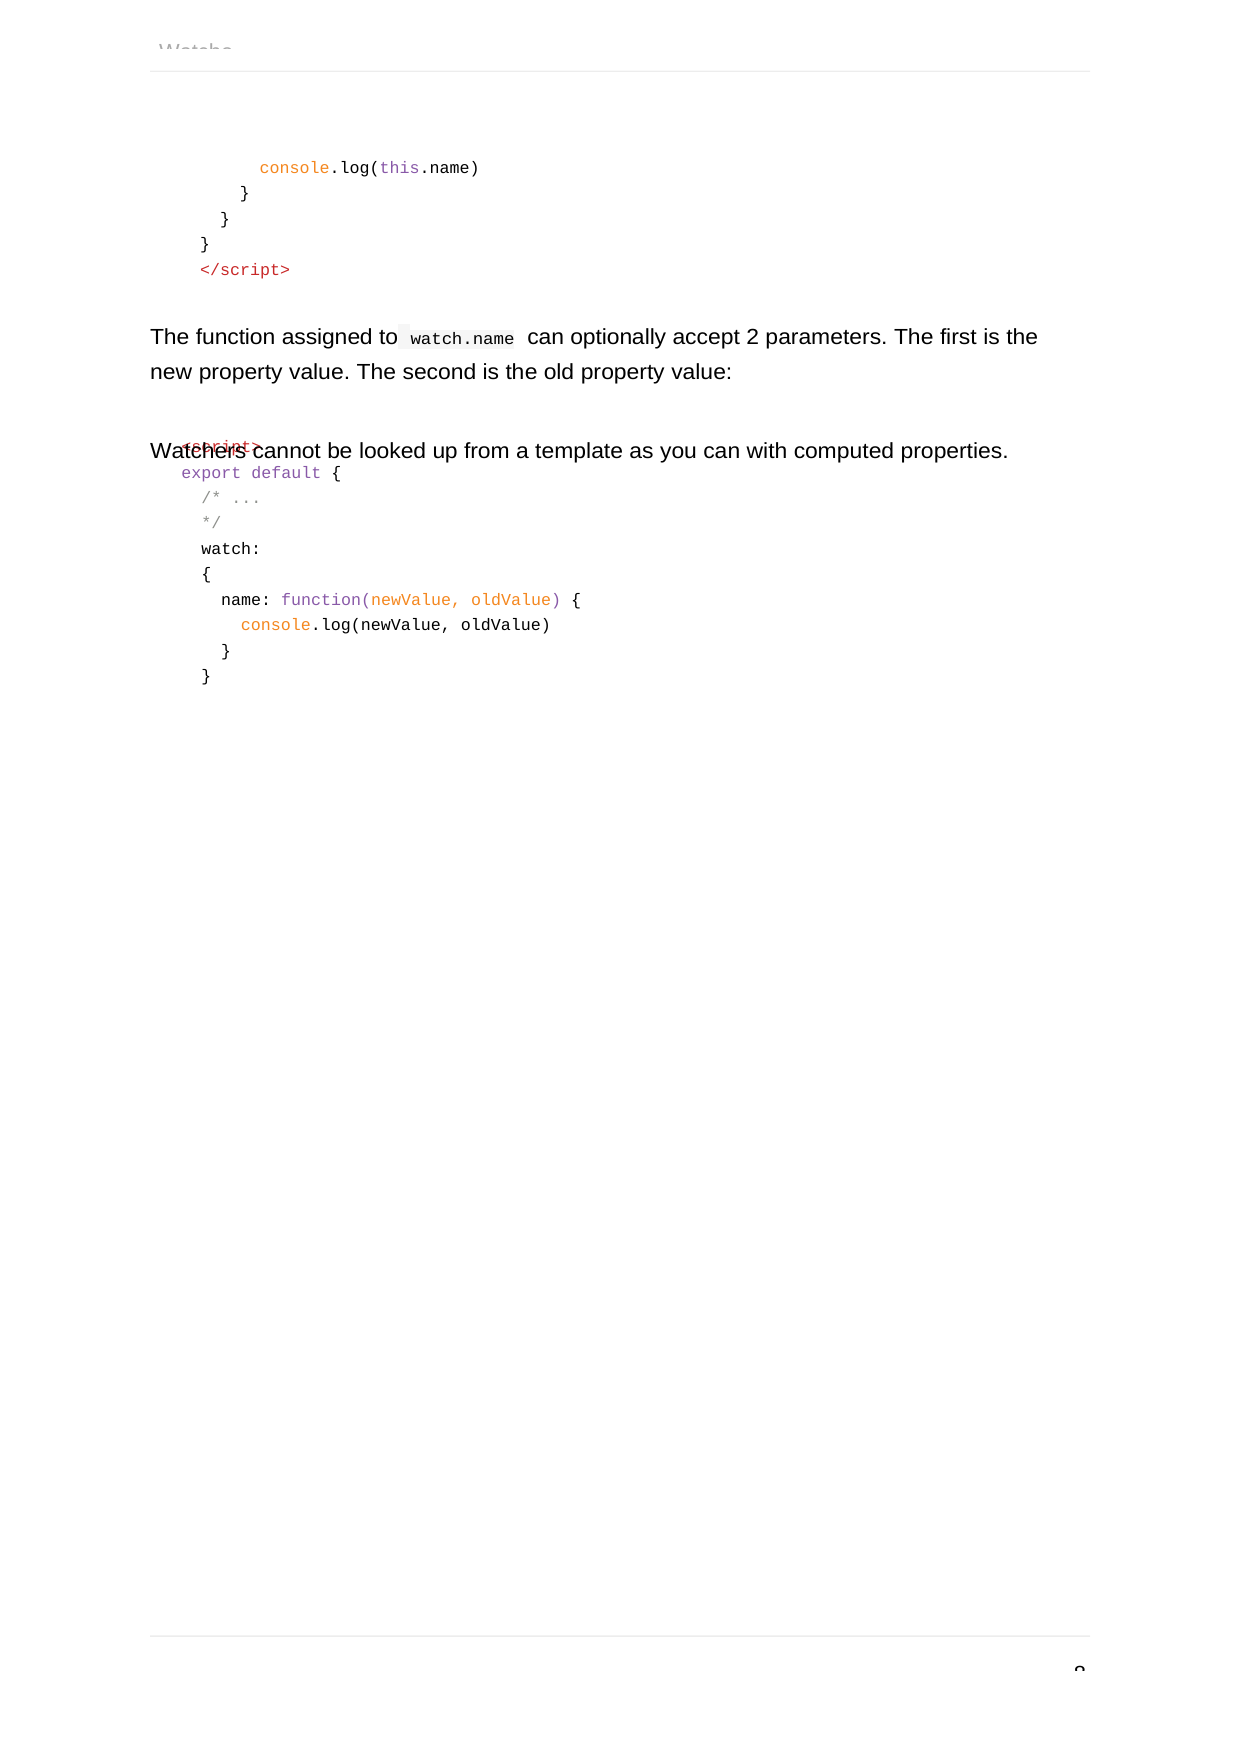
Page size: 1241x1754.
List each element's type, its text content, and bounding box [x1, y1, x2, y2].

text Watchers cannot be looked up from a template as you can with computed properties. [150, 438, 1159, 463]
text The function assigned to watch.name can optionally accept 2 parameters. The first is the new property value. The second is the old property value: [150, 324, 1079, 384]
